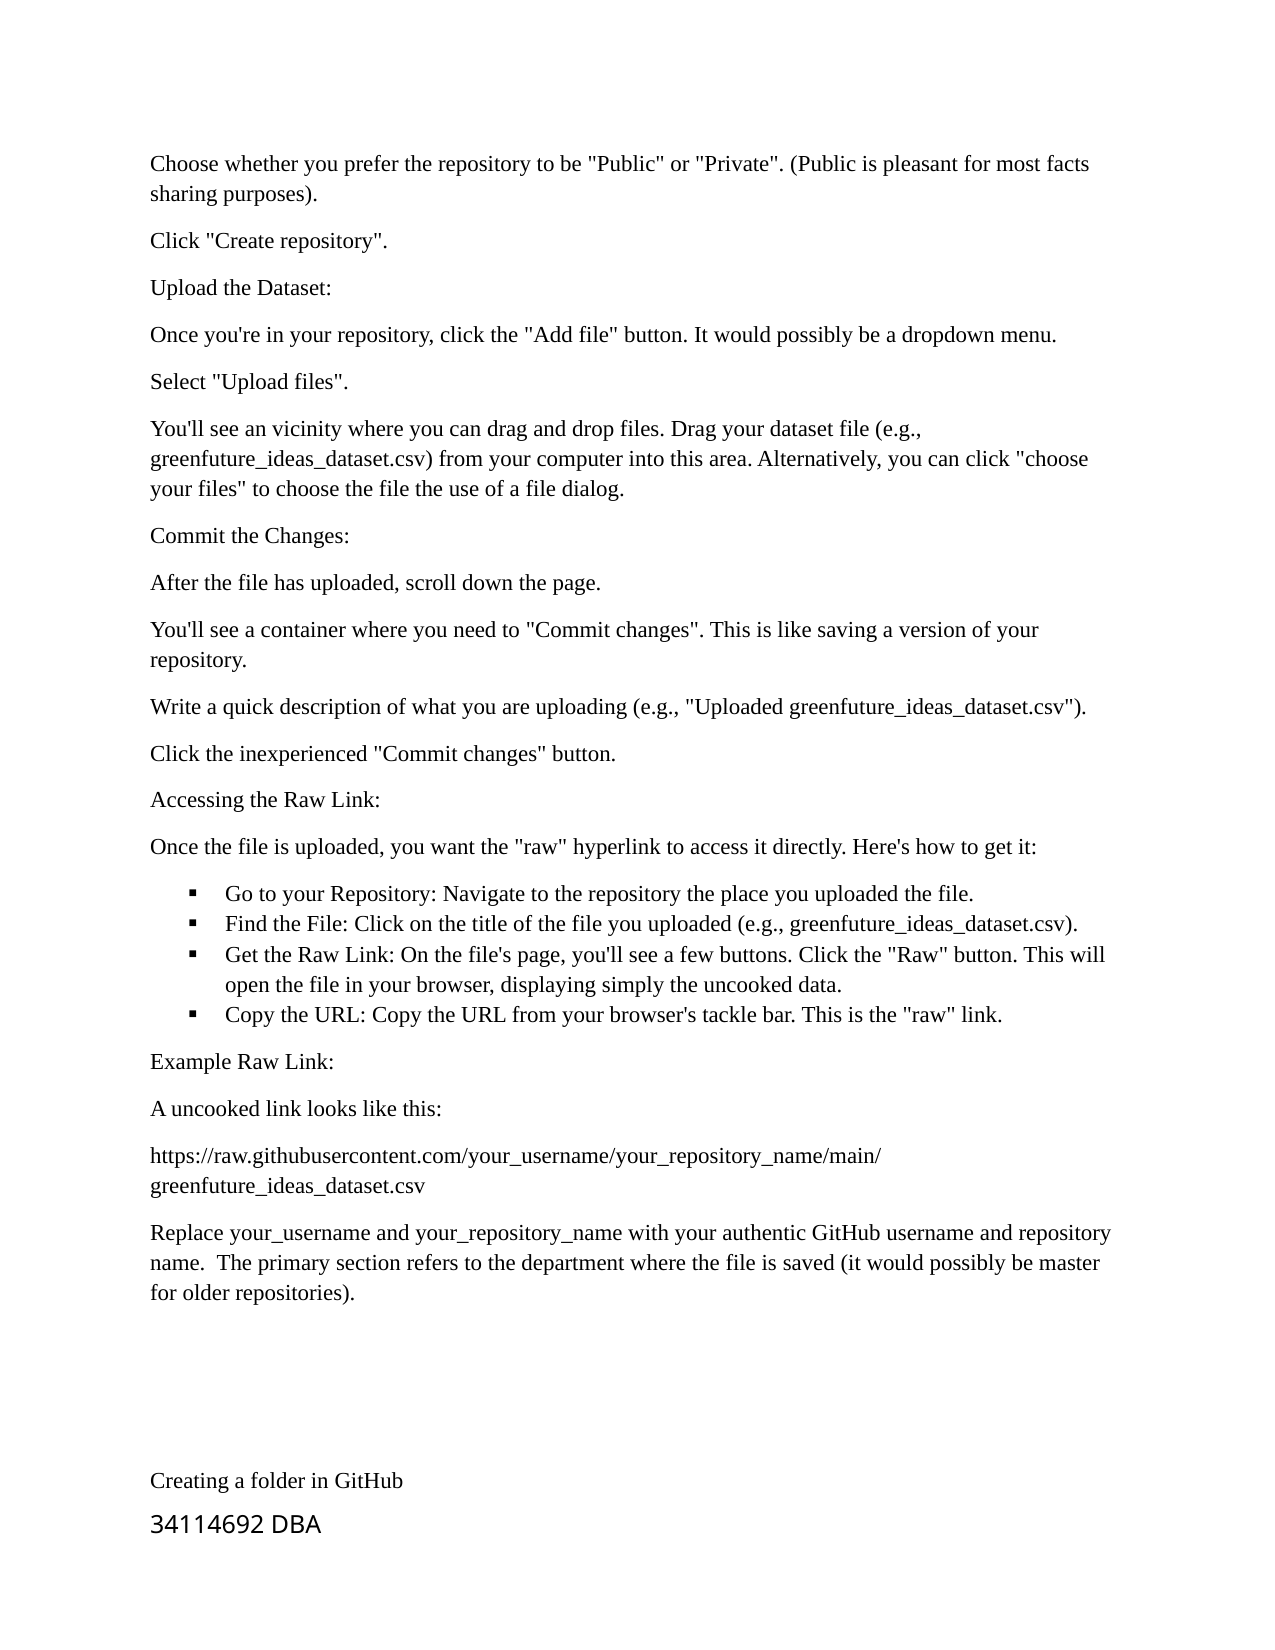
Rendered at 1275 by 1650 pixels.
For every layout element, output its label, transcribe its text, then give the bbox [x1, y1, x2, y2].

text Click "Create repository". [150, 227, 1125, 253]
text Creating a folder in GitHub [150, 1467, 1125, 1493]
text Example Raw Link: [150, 1048, 1125, 1074]
list Get the Raw Link: On the file's page, you'll see a few buttons. Click the "Raw" button. This will open the file in your browser, displaying simply the uncooked data. [187, 941, 1125, 997]
text A uncooked link looks like this: [150, 1095, 1125, 1121]
text Once the file is uploaded, you want the "raw" hyperlink to access it directly. Here's how to get it: [150, 833, 1125, 860]
text Replace your_username and your_repository_name with your authentic GitHub username and repository name. The primary section refers to the department where the file is saved (it would possibly be master for older repositories). [150, 1219, 1125, 1306]
text Commit the Changes: [150, 522, 1125, 548]
list Find the File: Click on the title of the file you uploaded (e.g., greenfuture_ideas_dataset.csv). [187, 910, 1125, 937]
text You'll see an vicinity where you can drag and drop files. Drag your dataset file (e.g., greenfuture_ideas_dataset.csv) from your computer into this area. Alternatively, you can click "choose your files" to choose the file the use of a file dialog. [150, 414, 1125, 501]
text Choose whether you prefer the repository to be "Public" or "Private". (Public is pleasant for most facts sharing purposes). [150, 150, 1125, 207]
text https://raw.githubusercontent.com/your_username/your_repository_name/main/greenfuture_ideas_dataset.csv [150, 1142, 1125, 1198]
text Accessing the Raw Link: [150, 786, 1125, 813]
text Write a quick description of what you are uploading (e.g., "Uploaded greenfuture_ideas_dataset.csv"). [150, 693, 1125, 719]
text After the file has uploaded, scroll down the page. [150, 569, 1125, 595]
text Once you're in your repository, click the "Add file" button. It would possibly be a dropdown menu. [150, 321, 1125, 347]
text Click the inexperienced "Commit changes" button. [150, 739, 1125, 766]
list Copy the URL: Copy the URL from your browser's tackle bar. This is the "raw" link. [187, 1001, 1125, 1027]
list Go to your Repository: Navigate to the repository the place you uploaded the file. [187, 880, 1125, 907]
text Upload the Dataset: [150, 274, 1125, 300]
text Select "Upload files". [150, 368, 1125, 394]
text You'll see a container where you need to "Commit changes". This is like saving a version of your repository. [150, 616, 1125, 672]
